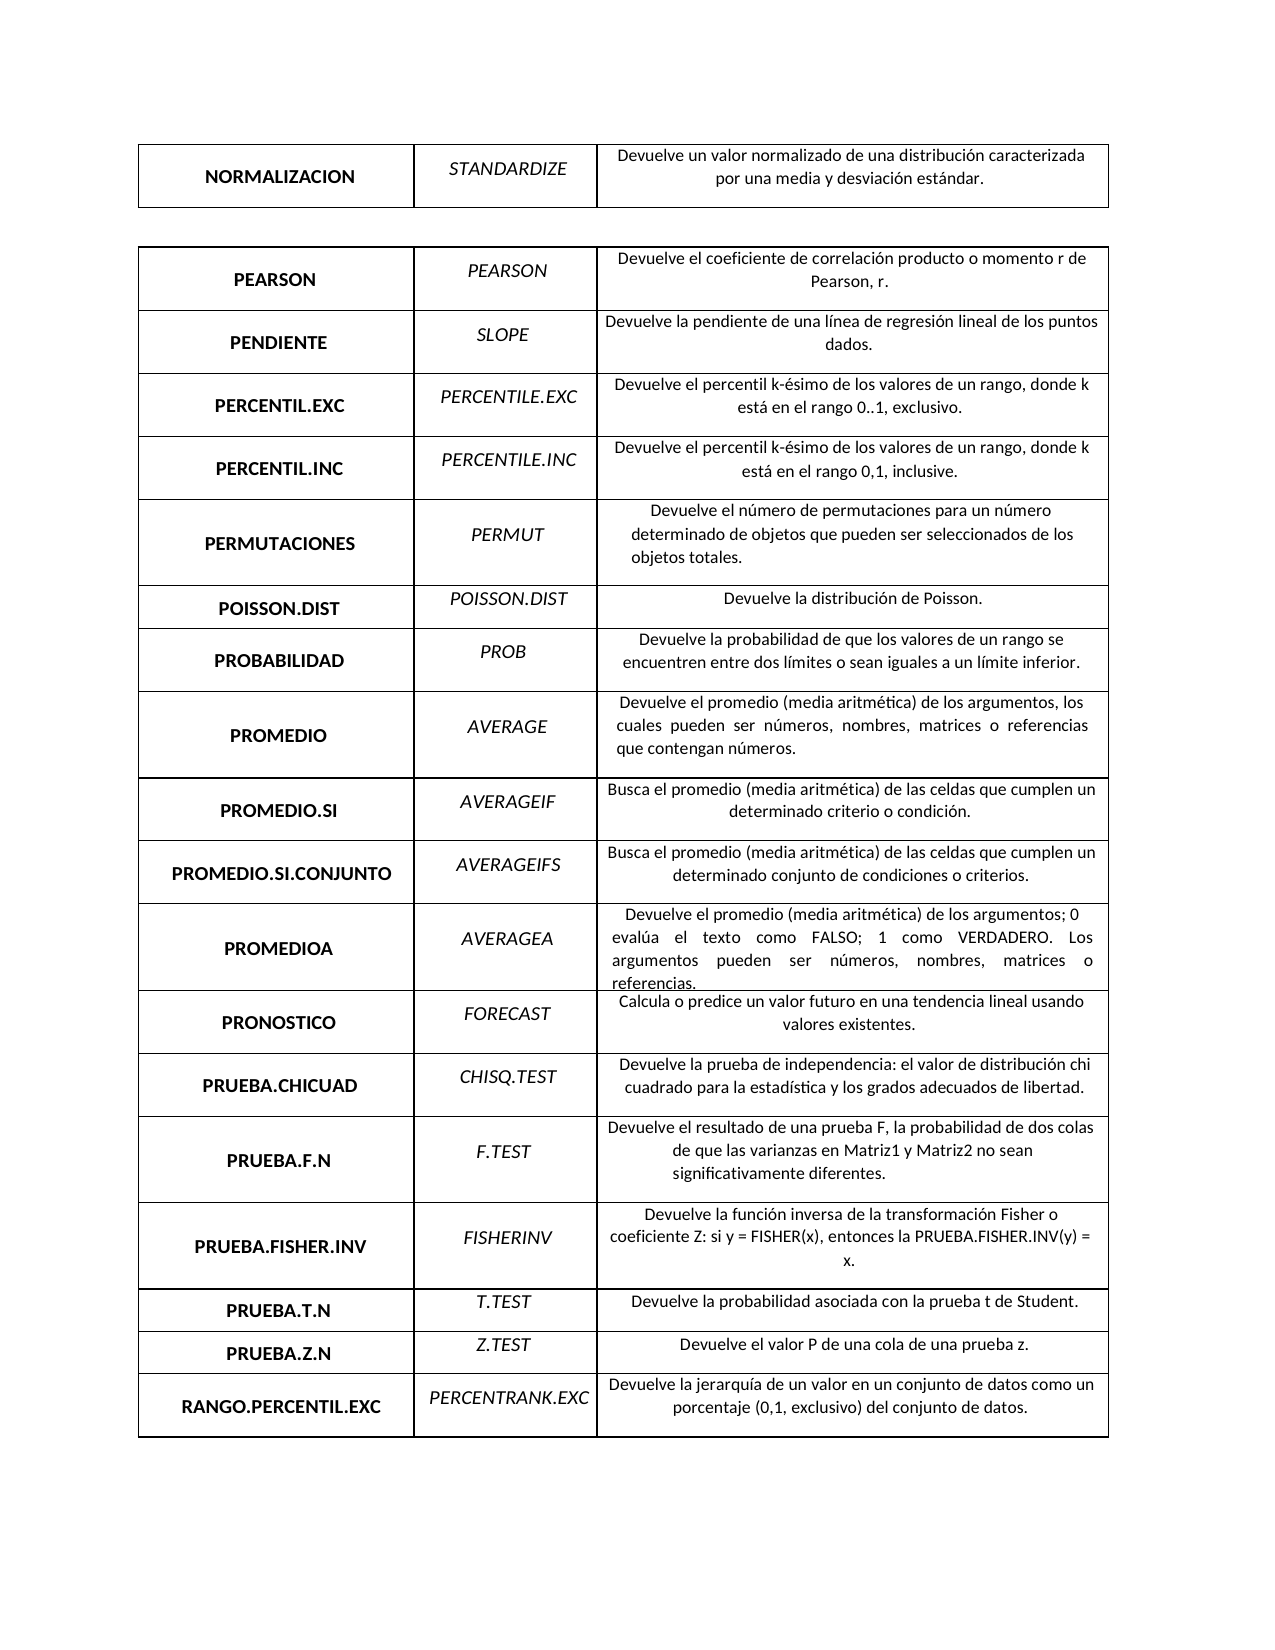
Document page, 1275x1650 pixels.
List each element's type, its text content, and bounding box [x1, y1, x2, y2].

table_cell PROMEDIOA [139, 904, 413, 989]
table_cell T.TEST [415, 1290, 596, 1331]
table_cell Devuelve el percentil k-ésimo de los valores de un rango, donde k está en el rango 0,1, inclusive. [598, 437, 1108, 499]
table_cell Devuelve la jerarquía de un valor en un conjunto de datos como un porcentaje (0,1, exclusivo) del conjunto de datos. [598, 1374, 1108, 1436]
table_cell PROMEDIO [139, 692, 413, 777]
table_cell Devuelve el número de permutaciones para un número determinado de objetos que pueden ser seleccionados de los objetos totales. [598, 500, 1108, 585]
table_cell Devuelve la distribución de Poisson. [598, 586, 1108, 628]
table_header PEARSON [139, 248, 413, 310]
table_cell Z.TEST [415, 1332, 596, 1373]
table_cell Devuelve el promedio (media aritmética) de los argumentos; 0 evalúa el texto como FALSO; 1 como VERDADERO. Los argumentos pueden ser números, nombres, matrices o referencias. [598, 904, 1108, 989]
table_cell F.TEST [415, 1117, 596, 1202]
table_cell AVERAGEA [415, 904, 596, 989]
table_cell STANDARDIZE [415, 145, 596, 207]
table_cell PROMEDIO.SI.CONJUNTO [139, 841, 413, 903]
table_cell SLOPE [415, 311, 596, 373]
table_cell PERCENTIL.EXC [139, 374, 413, 436]
table_cell AVERAGEIFS [415, 841, 596, 903]
table_cell PRUEBA.F.N [139, 1117, 413, 1202]
table_cell PERCENTILE.EXC [415, 374, 596, 436]
table_cell PRUEBA.Z.N [139, 1332, 413, 1373]
table_cell PROBABILIDAD [139, 629, 413, 691]
table_cell Devuelve el resultado de una prueba F, la probabilidad de dos colas de que las varianzas en Matriz1 y Matriz2 no sean significativamente diferentes. [598, 1117, 1108, 1202]
table_header PEARSON [415, 248, 596, 310]
table_cell AVERAGEIF [415, 779, 596, 840]
table_cell CHISQ.TEST [415, 1054, 596, 1116]
table_cell PERMUT [415, 500, 596, 585]
table_cell PERCENTRANK.EXC [415, 1374, 596, 1436]
table_cell PENDIENTE [139, 311, 413, 373]
table_cell Devuelve la pendiente de una línea de regresión lineal de los puntos dados. [598, 311, 1108, 373]
table_cell POISSON.DIST [139, 586, 413, 628]
table_cell Devuelve el valor P de una cola de una prueba z. [598, 1332, 1108, 1373]
table_cell Devuelve el percentil k-ésimo de los valores de un rango, donde k está en el rango 0..1, exclusivo. [598, 374, 1108, 436]
table_cell Busca el promedio (media aritmética) de las celdas que cumplen un determinado conjunto de condiciones o criterios. [598, 841, 1108, 903]
table_cell PERCENTILE.INC [415, 437, 596, 499]
table_cell PERMUTACIONES [139, 500, 413, 585]
table_cell PRUEBA.T.N [139, 1290, 413, 1331]
table_cell Calcula o predice un valor futuro en una tendencia lineal usando valores existentes. [598, 991, 1108, 1052]
table_cell POISSON.DIST [415, 586, 596, 628]
table_cell Devuelve la probabilidad de que los valores de un rango se encuentren entre dos límites o sean iguales a un límite inferior. [598, 629, 1108, 691]
table_cell Devuelve el promedio (media aritmética) de los argumentos, los cuales pueden ser números, nombres, matrices o referencias que contengan números. [598, 692, 1108, 777]
table_cell Devuelve la probabilidad asociada con la prueba t de Student. [598, 1290, 1108, 1331]
table_cell PROB [415, 629, 596, 691]
table_cell AVERAGE [415, 692, 596, 777]
table_cell PERCENTIL.INC [139, 437, 413, 499]
table_cell PRUEBA.CHICUAD [139, 1054, 413, 1116]
table_cell PRUEBA.FISHER.INV [139, 1203, 413, 1288]
table_cell Busca el promedio (media aritmética) de las celdas que cumplen un determinado criterio o condición. [598, 779, 1108, 840]
table_cell RANGO.PERCENTIL.EXC [139, 1374, 413, 1436]
table_cell Devuelve la prueba de independencia: el valor de distribución chi cuadrado para la estadística y los grados adecuados de libertad. [598, 1054, 1108, 1116]
table_header Devuelve el coeficiente de correlación producto o momento r de Pearson, r. [598, 248, 1108, 310]
table_cell PROMEDIO.SI [139, 779, 413, 840]
table_cell FORECAST [415, 991, 596, 1052]
table_cell NORMALIZACION [139, 145, 413, 207]
table_cell FISHERINV [415, 1203, 596, 1288]
table_cell PRONOSTICO [139, 991, 413, 1052]
table_cell Devuelve la función inversa de la transformación Fisher o coeficiente Z: si y = FISHER(x), entonces la PRUEBA.FISHER.INV(y) = x. [598, 1203, 1108, 1288]
table_cell Devuelve un valor normalizado de una distribución caracterizada por una media y desviación estándar. [598, 145, 1108, 207]
